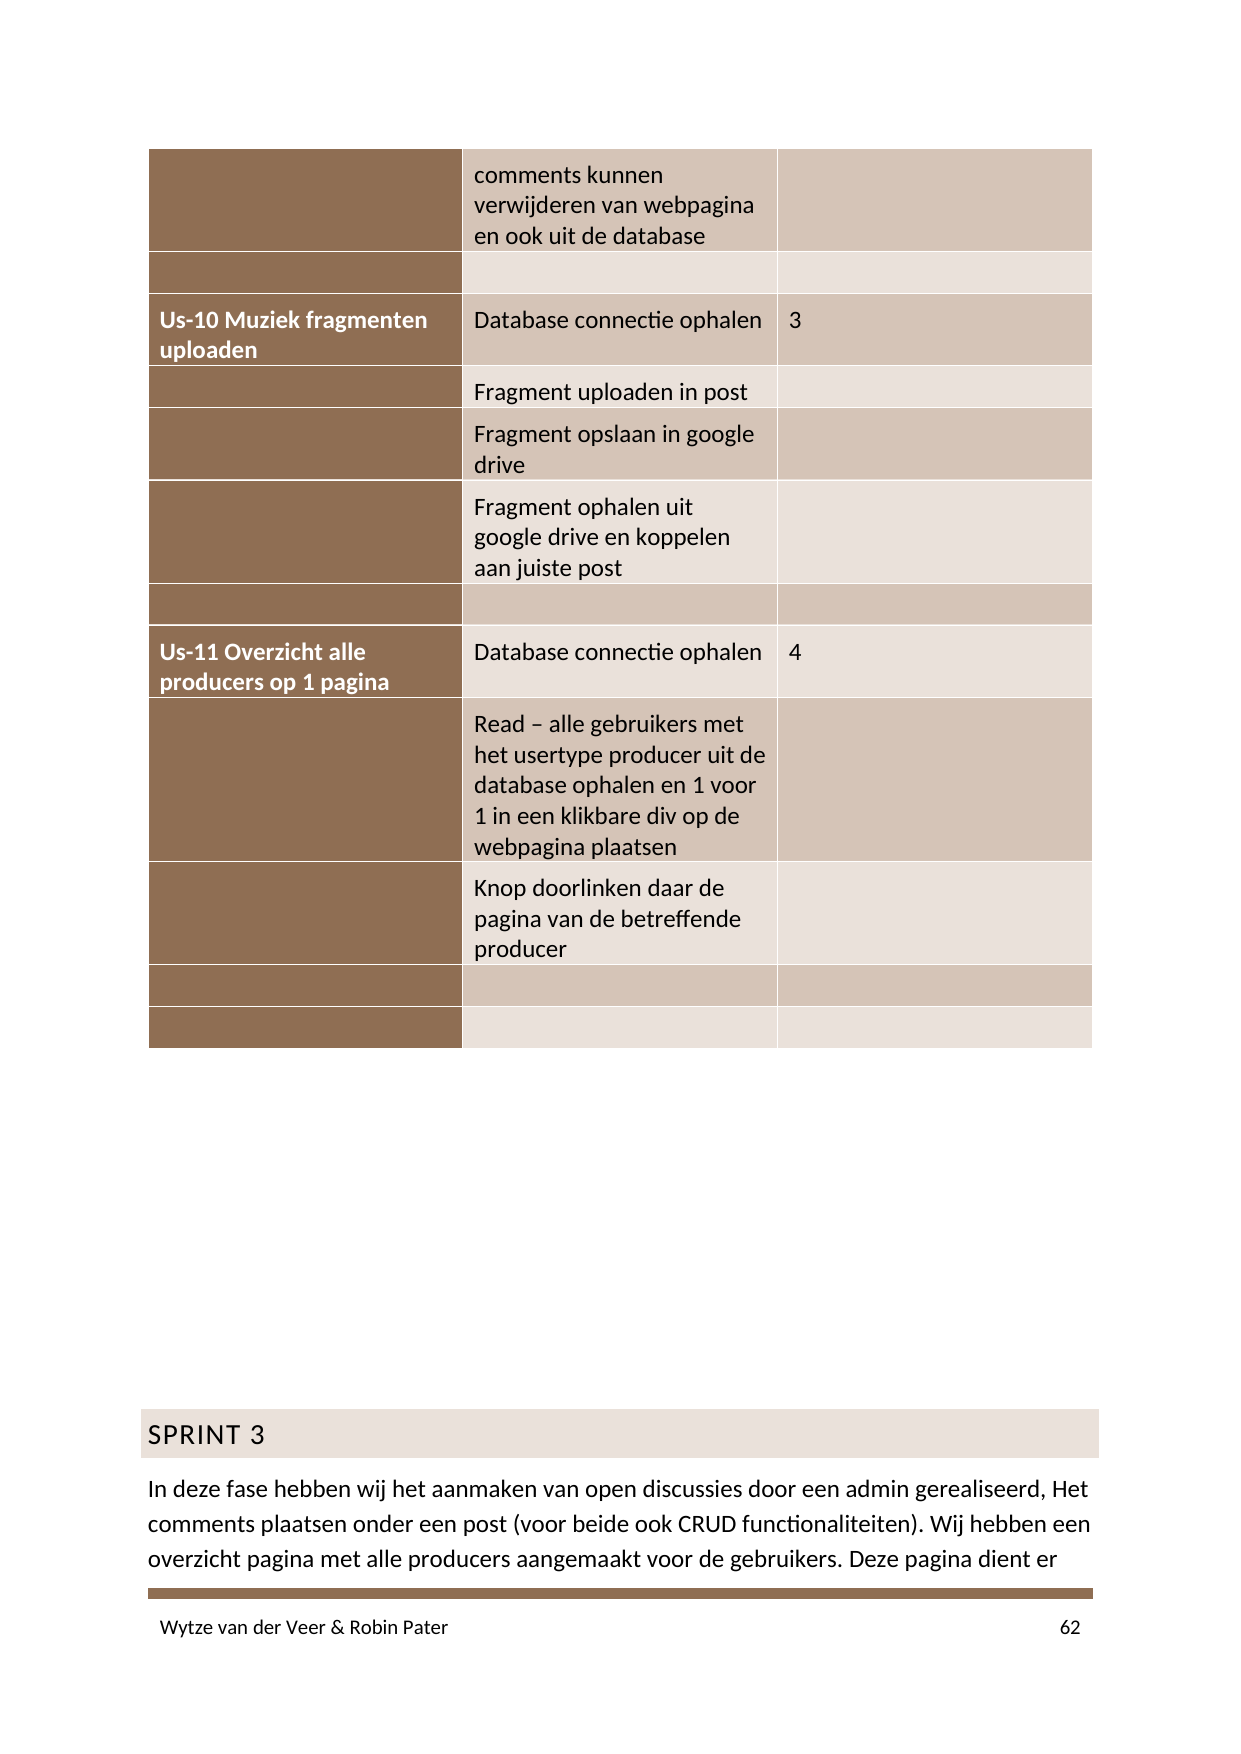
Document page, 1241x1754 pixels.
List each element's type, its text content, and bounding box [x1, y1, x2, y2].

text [148, 1473, 1093, 1574]
table_cell Read – alle gebruikers met het usertype producer uit de database ophalen en 1 voor 1 in een klikbare div op de webpagina plaatsen [463, 698, 777, 861]
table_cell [463, 149, 777, 251]
table_cell [149, 408, 462, 479]
table_cell [149, 862, 462, 964]
table_cell Us-10 Muziek fragmenten uploaden [149, 294, 462, 365]
table_cell [463, 252, 777, 293]
table_cell Knop doorlinken daar de pagina van de betreffende producer [463, 862, 777, 964]
table_cell [778, 366, 1092, 407]
table_cell [149, 149, 462, 251]
table_cell [149, 1007, 462, 1048]
table_cell [149, 481, 462, 583]
table_cell 3 [778, 294, 1092, 365]
table_cell [149, 252, 462, 293]
table_cell Fragment ophalen uit google drive en koppelen aan juiste post [463, 481, 777, 583]
table_cell [778, 965, 1092, 1006]
subtitle Sprint 3 [148, 1416, 1093, 1451]
table_cell Database connectie ophalen [463, 626, 777, 697]
table_cell Fragment uploaden in post [463, 366, 777, 407]
table_cell [778, 862, 1092, 964]
table_cell [149, 965, 462, 1006]
table_cell [463, 584, 777, 624]
table_cell 4 [778, 626, 1092, 697]
table_cell Database connectie ophalen [463, 294, 777, 365]
table_cell [463, 965, 777, 1006]
table_cell [778, 252, 1092, 293]
table_cell [778, 584, 1092, 624]
table_cell [149, 584, 462, 624]
table_cell [778, 1007, 1092, 1048]
table_cell [149, 698, 462, 861]
table_cell [778, 149, 1092, 251]
table_cell [463, 1007, 777, 1048]
table_cell [778, 481, 1092, 583]
table_cell [778, 408, 1092, 479]
table_cell Fragment opslaan in google drive [463, 408, 777, 479]
table_cell [149, 366, 462, 407]
table_cell [778, 698, 1092, 861]
table_cell Us-11 Overzicht alle producers op 1 pagina [149, 626, 462, 697]
